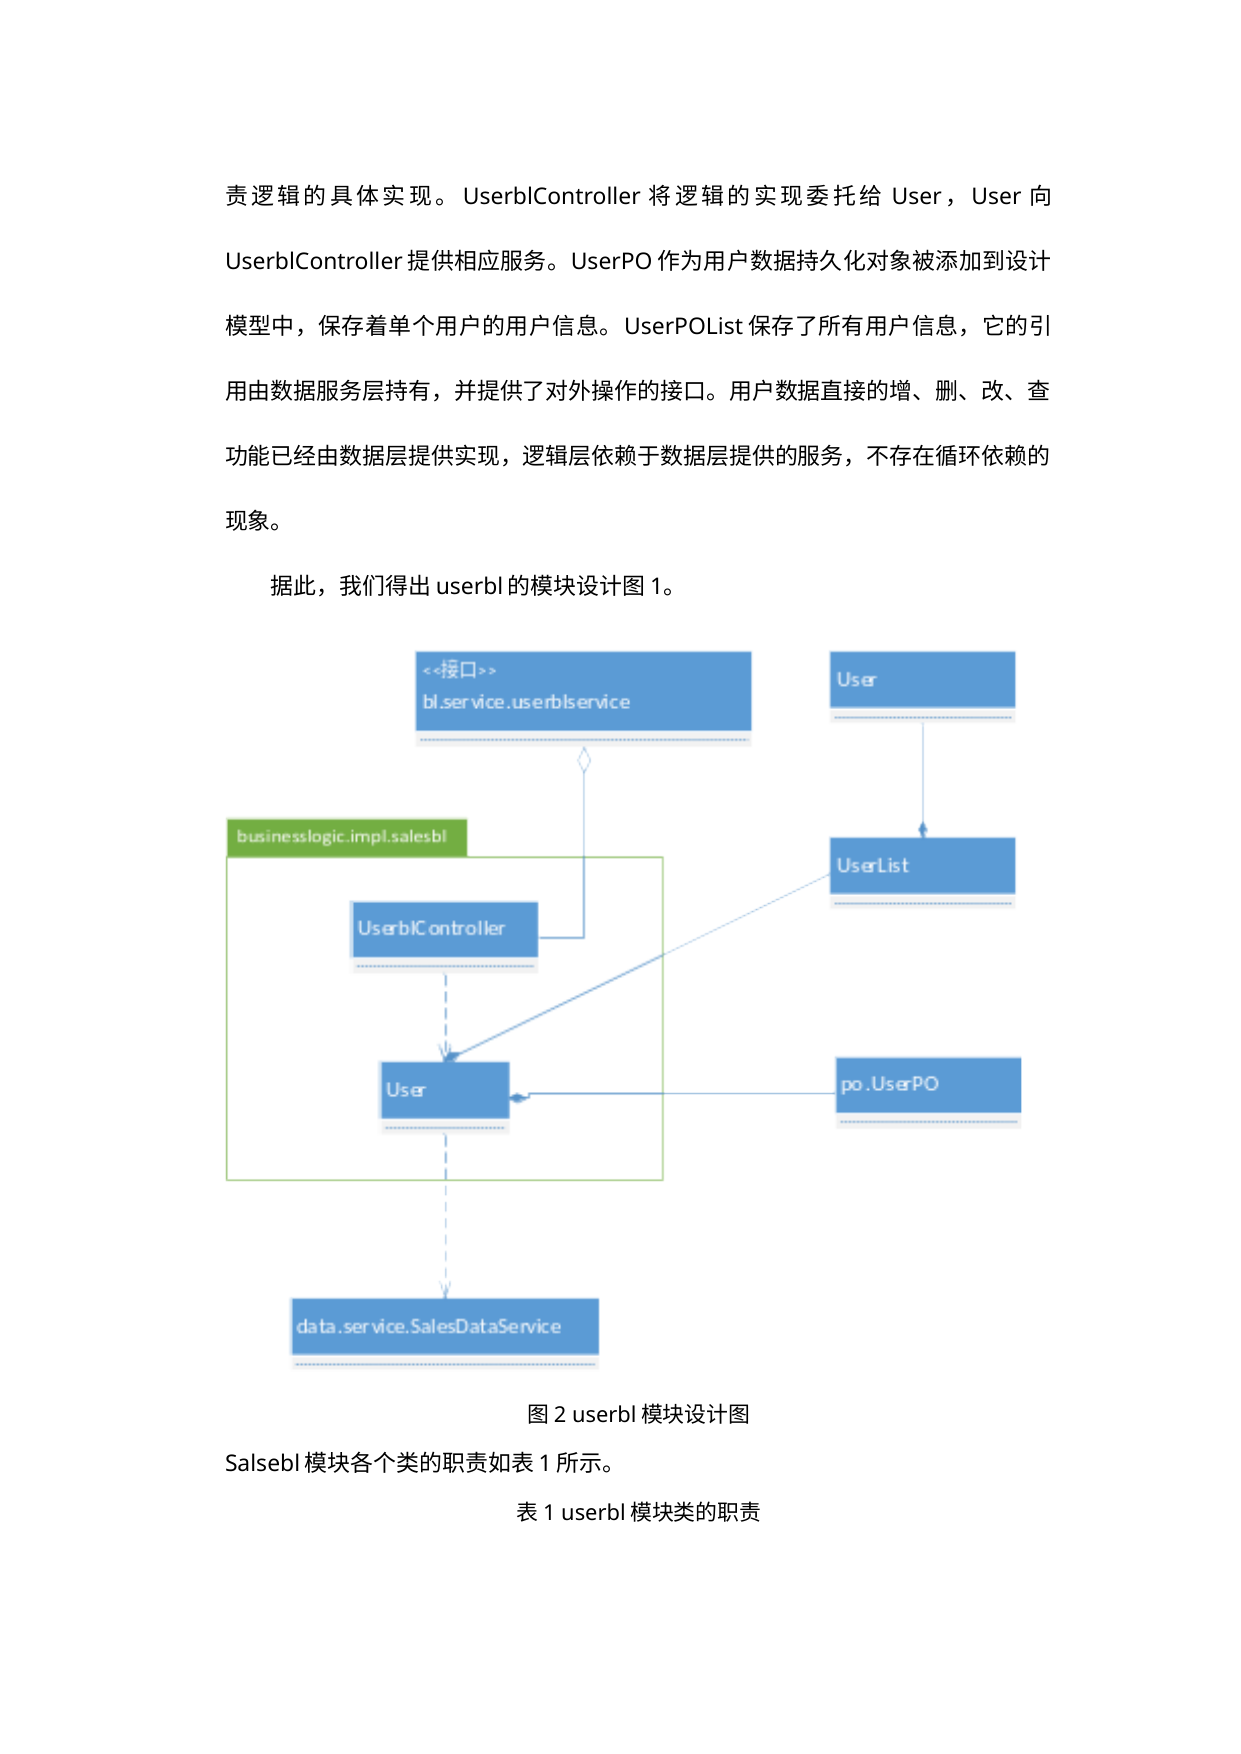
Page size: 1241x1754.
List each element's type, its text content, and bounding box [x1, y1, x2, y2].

text Salsebl模块各个类的职责如表1所示。 [187, 1429, 1053, 1494]
text 表1 userbl模块类的职责 [225, 1494, 1053, 1527]
text 据此，我们得出userbl的模块设计图1。 [225, 552, 1053, 617]
text 图2 userbl模块设计图 [187, 1397, 1053, 1429]
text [225, 162, 1053, 552]
